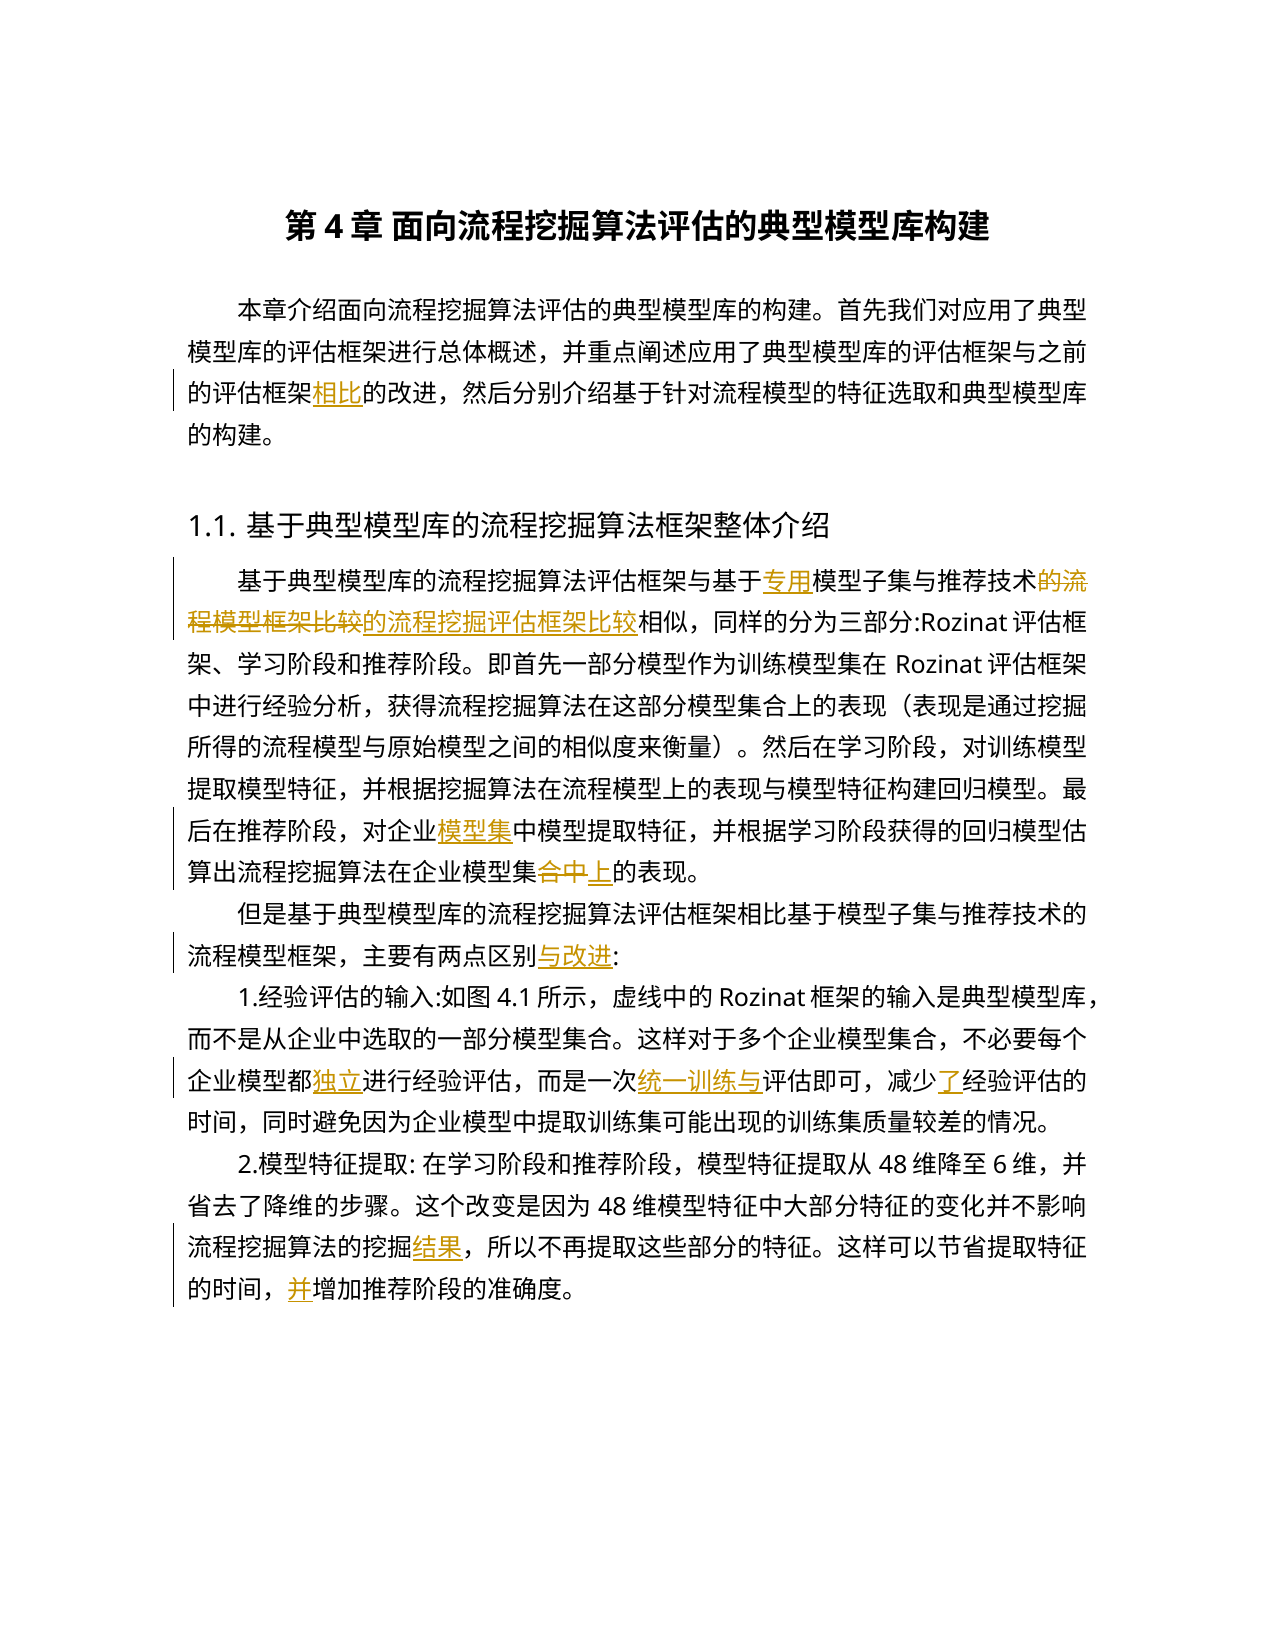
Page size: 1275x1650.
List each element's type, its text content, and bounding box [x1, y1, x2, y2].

text 但是基于典型模型库的流程挖掘算法评估框架相比基于模型子集与推荐技术的流程模型框架，主要有两点区别: [187, 890, 1087, 973]
text 2.模型特征提取: 在学习阶段和推荐阶段，模型特征提取从48维降至6维，并省去了降维的步骤。这个改变是因为48维模型特征中大部分特征的变化并不影响流程挖掘算法的挖掘，所以不再提取这些部分的特征。这样可以节省提取特征的时间，增加推荐阶段的准确度。 [187, 1140, 1087, 1307]
text 1.经验评估的输入:如图4.1所示，虚线中的Rozinat框架的输入是典型模型库，而不是从企业中选取的一部分模型集合。这样对于多个企业模型集合，不必要每个企业模型都进行经验评估，而是一次评估即可，减少经验评估的时间，同时避免因为企业模型中提取训练集可能出现的训练集质量较差的情况。 [187, 973, 1087, 1140]
text 基于典型模型库的流程挖掘算法评估框架与基于模型子集与推荐技术相似，同样的分为三部分:Rozinat评估框架、学习阶段和推荐阶段。即首先一部分模型作为训练模型集在Rozinat评估框架中进行经验分析，获得流程挖掘算法在这部分模型集合上的表现（表现是通过挖掘所得的流程模型与原始模型之间的相似度来衡量）。然后在学习阶段，对训练模型提取模型特征，并根据挖掘算法在流程模型上的表现与模型特征构建回归模型。最后在推荐阶段，对企业中模型提取特征，并根据学习阶段获得的回归模型估算出流程挖掘算法在企业模型集的表现。 [187, 557, 1087, 890]
text 基于典型模型库的流程挖掘算法框架整体介绍 [187, 503, 1087, 544]
text 第4章 面向流程挖掘算法评估的典型模型库构建 [187, 200, 1087, 248]
text 本章介绍面向流程挖掘算法评估的典型模型库的构建。首先我们对应用了典型模型库的评估框架进行总体概述，并重点阐述应用了典型模型库的评估框架与之前的评估框架的改进，然后分别介绍基于针对流程模型的特征选取和典型模型库的构建。 [187, 286, 1087, 453]
